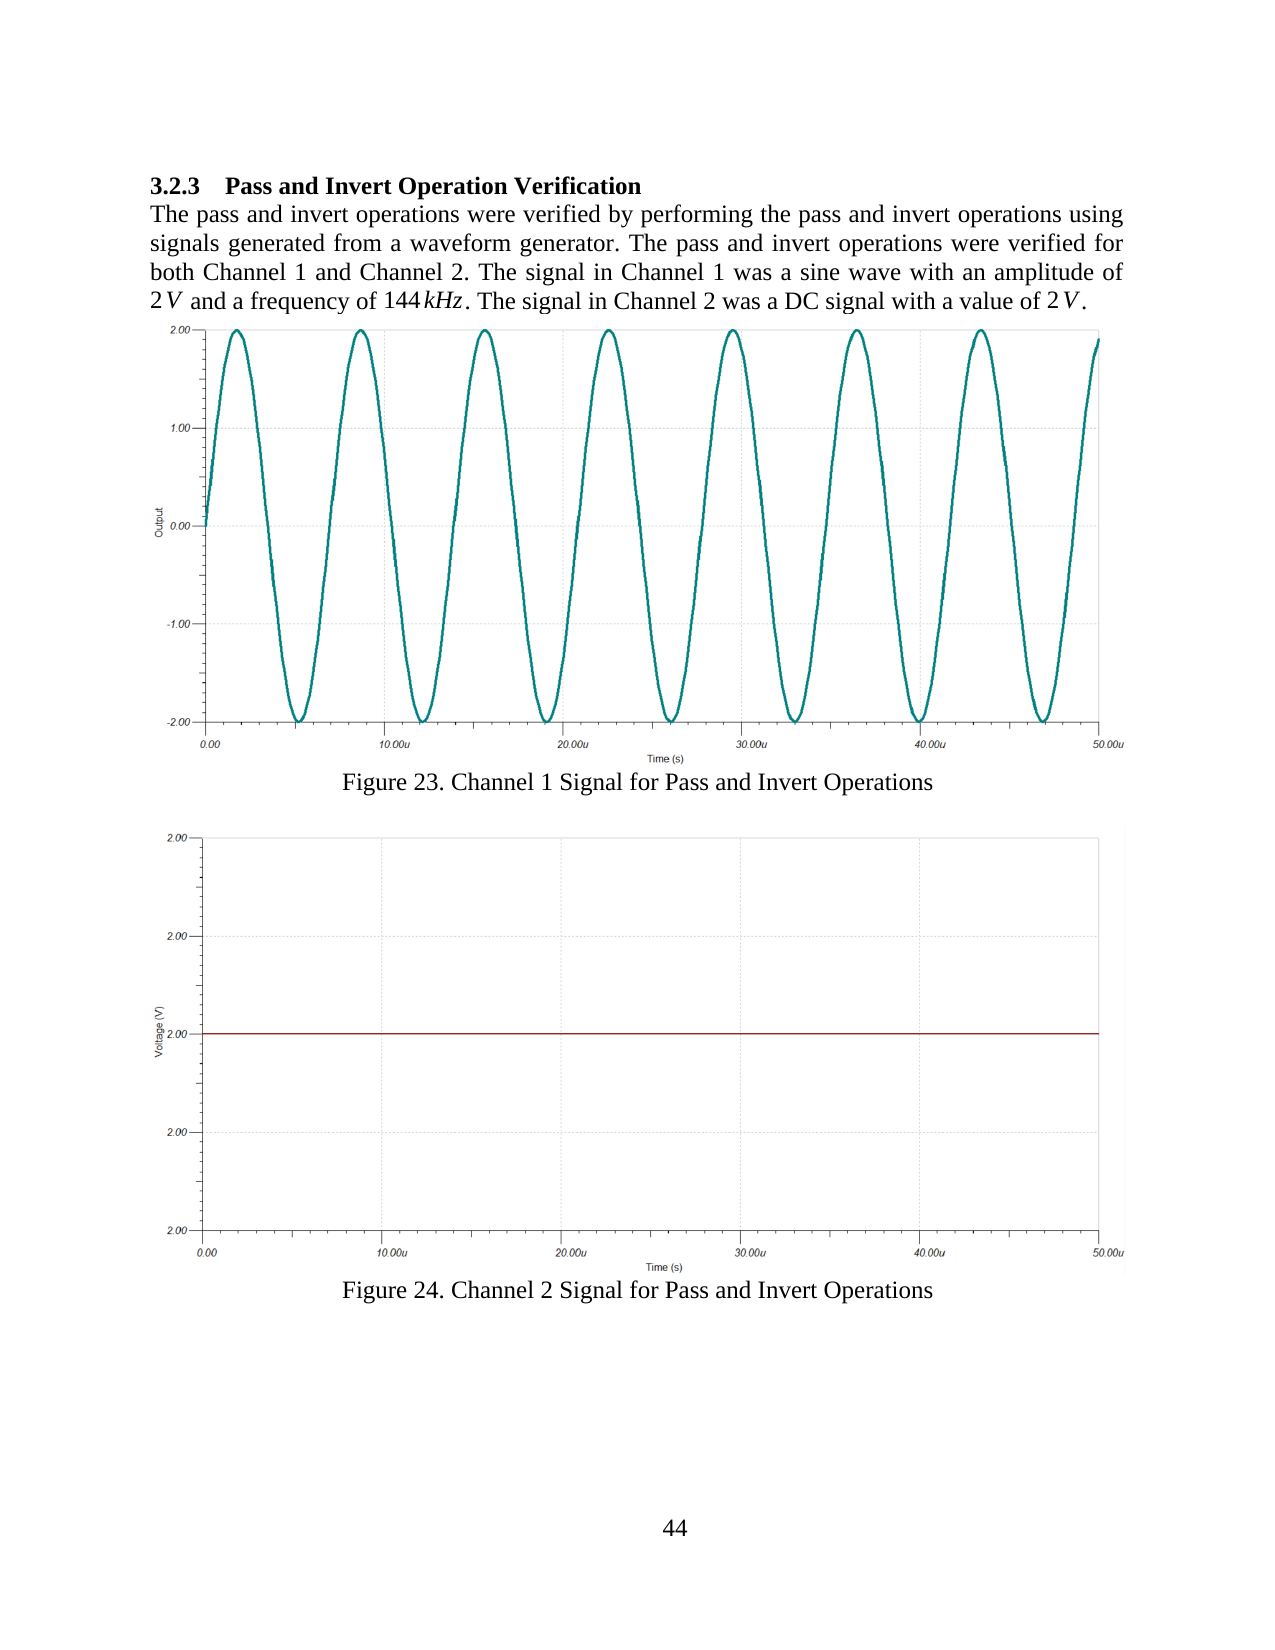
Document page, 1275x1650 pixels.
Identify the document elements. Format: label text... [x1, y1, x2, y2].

text Figure 23. Channel 1 Signal for Pass and Invert Operations [150, 768, 1125, 796]
text The pass and invert operations were verified by performing the pass and invert operations using signals generated from a waveform generator. The pass and invert operations were verified for both Channel 1 and Channel 2. The signal in Channel 1 was a sine wave with an amplitude of and a frequency of . The signal in Channel 2 was a DC signal with a value of . [150, 199, 1125, 314]
picture [150, 314, 1125, 768]
subtitle Pass and Invert Operation Verification [150, 171, 1125, 199]
text Figure 24. Channel 2 Signal for Pass and Invert Operations [150, 1276, 1125, 1304]
picture [150, 825, 1125, 1276]
